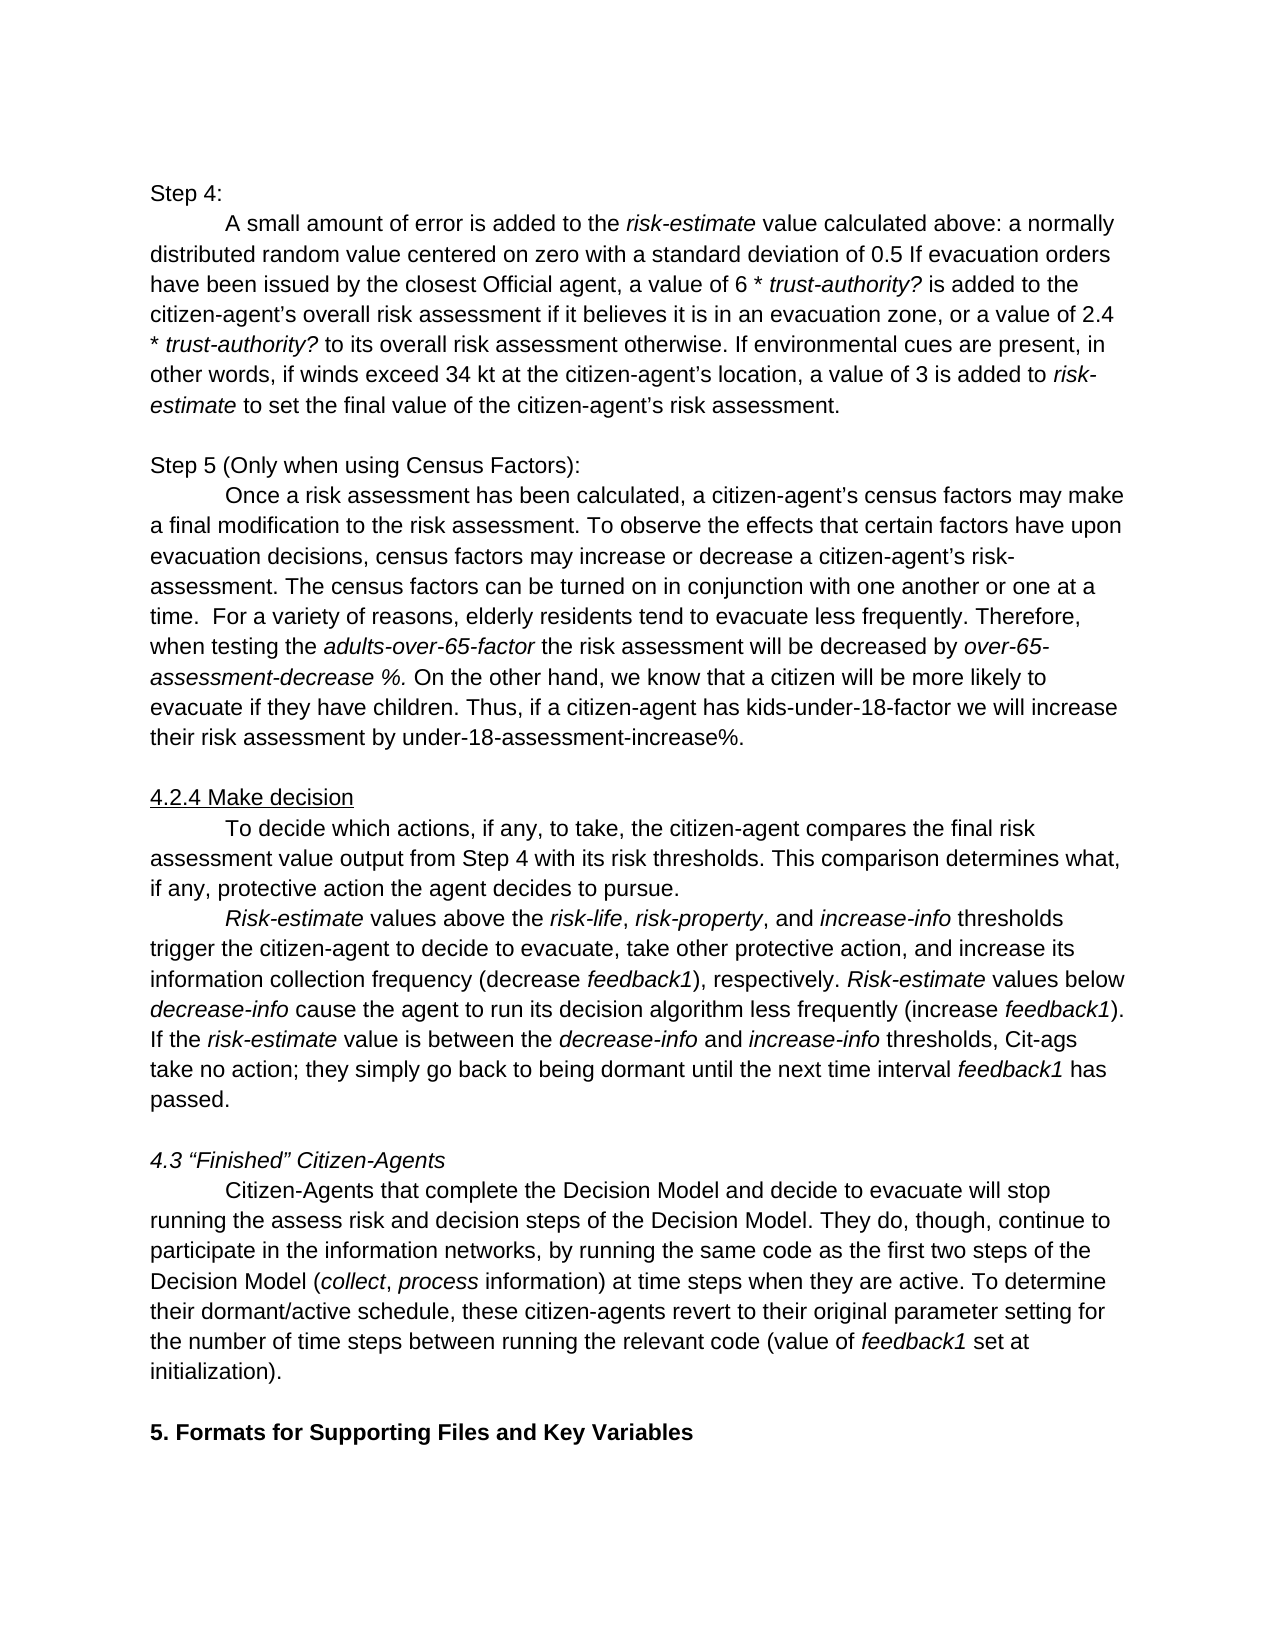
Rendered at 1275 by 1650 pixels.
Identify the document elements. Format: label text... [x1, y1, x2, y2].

text Once a risk assessment has been calculated, a citizen-agent’s census factors may make a final modification to the risk assessment. To observe the effects that certain factors have upon evacuation decisions, census factors may increase or decrease a citizen-agent’s risk-assessment. The census factors can be turned on in conjunction with one another or one at a time. For a variety of reasons, elderly residents tend to evacuate less frequently. Therefore, when testing the adults-over-65-factor the risk assessment will be decreased by over-65-assessment-decrease %. On the other hand, we know that a citizen will be more likely to evacuate if they have children. Thus, if a citizen-agent has kids-under-18-factor we will increase their risk assessment by under-18-assessment-increase%. [150, 482, 1125, 750]
text A small amount of error is added to the risk-estimate value calculated above: a normally distributed random value centered on zero with a standard deviation of 0.5 If evacuation orders have been issued by the closest Official agent, a value of 6 * trust-authority? is added to the citizen-agent’s overall risk assessment if it believes it is in an evacuation zone, or a value of 2.4 * trust-authority? to its overall risk assessment otherwise. If environmental cues are present, in other words, if winds exceed 34 kt at the citizen-agent’s location, a value of 3 is added to risk-estimate to set the final value of the citizen-agent’s risk assessment. [150, 210, 1125, 418]
text Risk-estimate values above the risk-life, risk-property, and increase-info thresholds trigger the citizen-agent to decide to evacuate, take other protective action, and increase its information collection frequency (decrease feedback1), respectively. Risk-estimate values below decrease-info cause the agent to run its decision algorithm less frequently (increase feedback1). If the risk-estimate value is between the decrease-info and increase-info thresholds, Cit-ags take no action; they simply go back to being dormant until the next time interval feedback1 has passed. [150, 905, 1125, 1113]
text 5. Formats for Supporting Files and Key Variables [150, 1419, 1125, 1445]
text 4.2.4 Make decision [150, 784, 1125, 811]
text Step 5 (Only when using Census Factors): [150, 452, 1125, 478]
text Citizen-Agents that complete the Decision Model and decide to evacuate will stop running the assess risk and decision steps of the Decision Model. They do, though, continue to participate in the information networks, by running the same code as the first two steps of the Decision Model (collect, process information) at time steps when they are active. To determine their dormant/active schedule, these citizen-agents revert to their original parameter setting for the number of time steps between running the relevant code (value of feedback1 set at initialization). [150, 1177, 1125, 1385]
text To decide which actions, if any, to take, the citizen-agent compares the final risk assessment value output from Step 4 with its risk thresholds. This comparison determines what, if any, protective action the agent decides to pursue. [150, 814, 1125, 901]
text Step 4: [150, 180, 1125, 207]
text 4.3 “Finished” Citizen-Agents [150, 1147, 1125, 1173]
